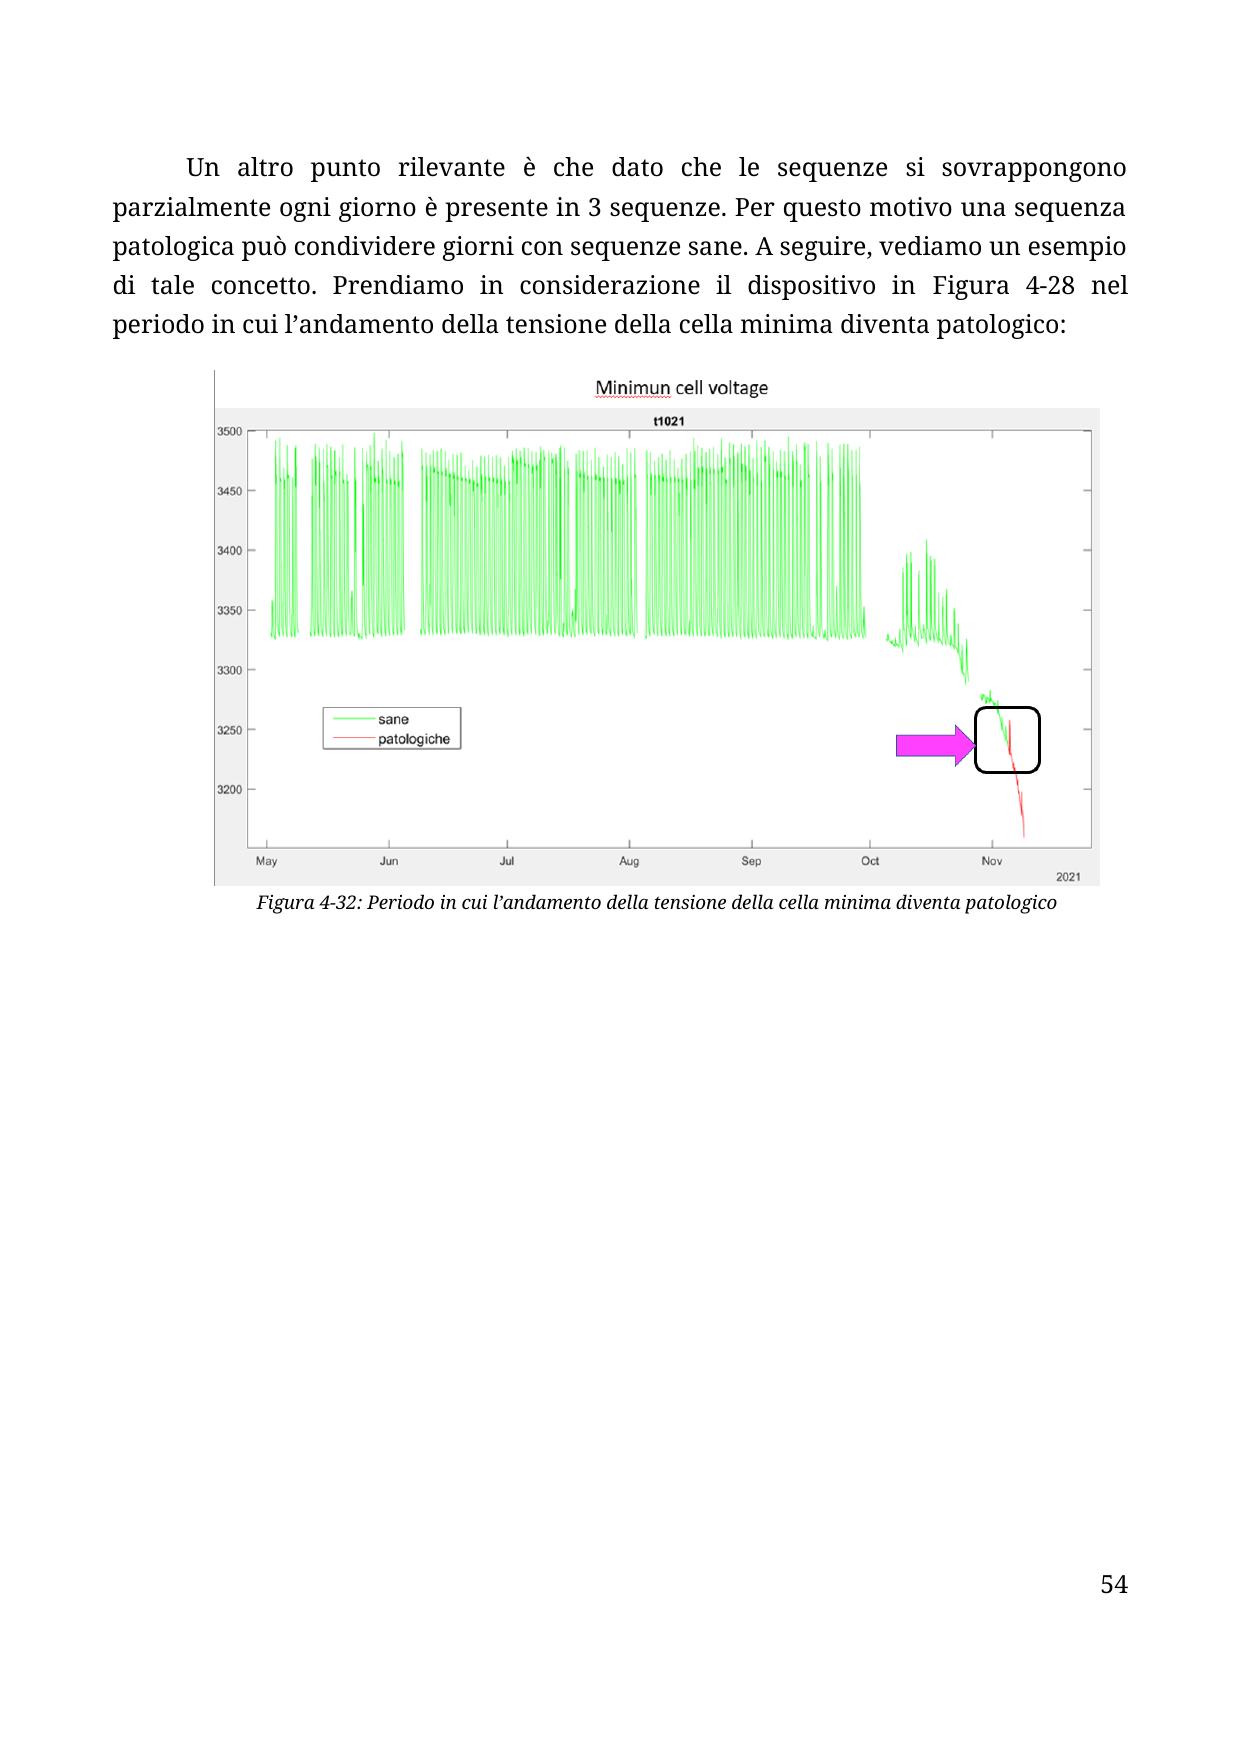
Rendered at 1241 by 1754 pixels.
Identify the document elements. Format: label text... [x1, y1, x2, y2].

picture [214, 370, 1100, 886]
